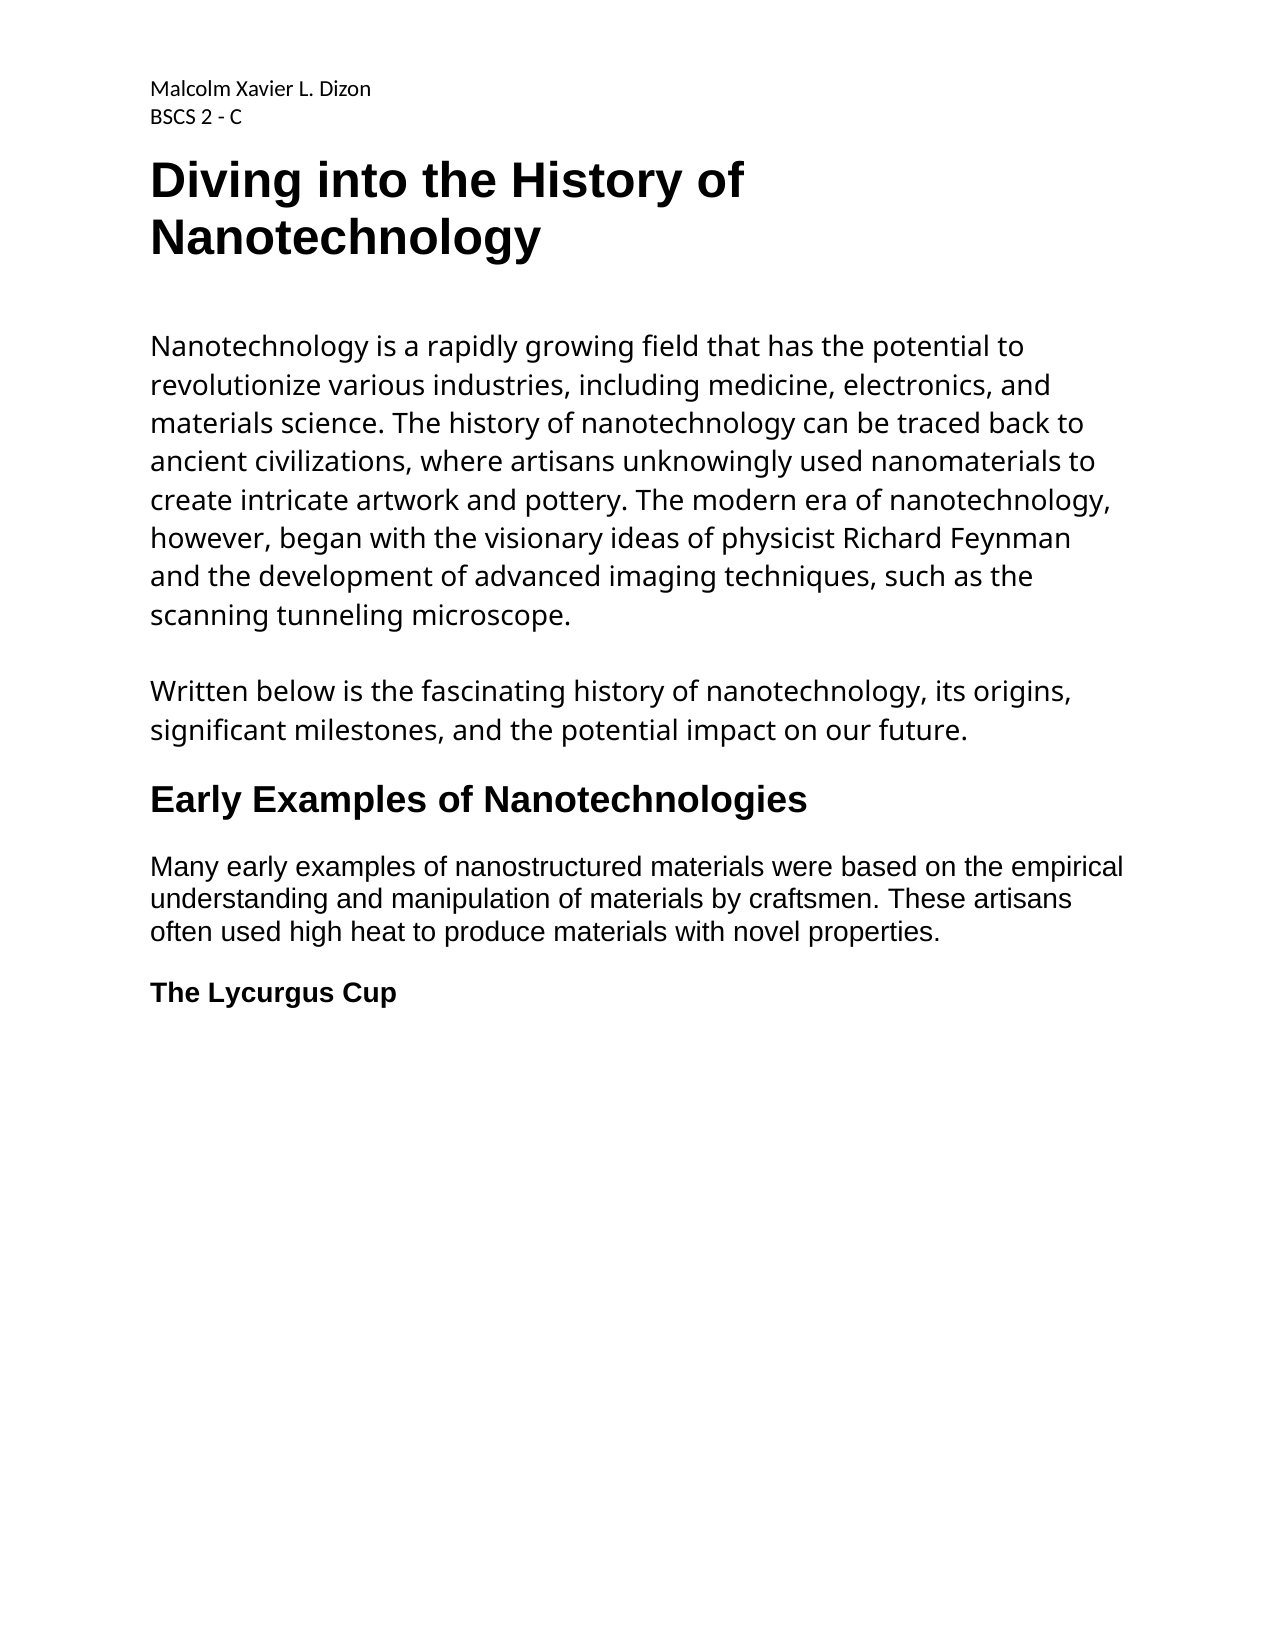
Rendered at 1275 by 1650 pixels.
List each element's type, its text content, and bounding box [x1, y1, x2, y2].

text Early Examples of Nanotechnologies [150, 777, 1125, 821]
text Written below is the fascinating history of nanotechnology, its origins, significant milestones, and the potential impact on our future. [969, 672, 1125, 748]
text Many early examples of nanostructured materials were based on the empirical understanding and manipulation of materials by craftsmen. These artisans often used high heat to produce materials with novel properties. [150, 850, 1125, 947]
text Diving into the History of Nanotechnology [150, 150, 1125, 265]
text The Lycurgus Cup [150, 976, 1125, 1008]
text Nanotechnology is a rapidly growing field that has the potential to revolutionize various industries, including medicine, electronics, and materials science. The history of nanotechnology can be traced back to ancient civilizations, where artisans unknowingly used nanomaterials to create intricate artwork and pottery. The modern era of nanotechnology, however, began with the visionary ideas of physicist Richard Feynman and the development of advanced imaging techniques, such as the scanning tunneling microscope. [150, 294, 1125, 633]
